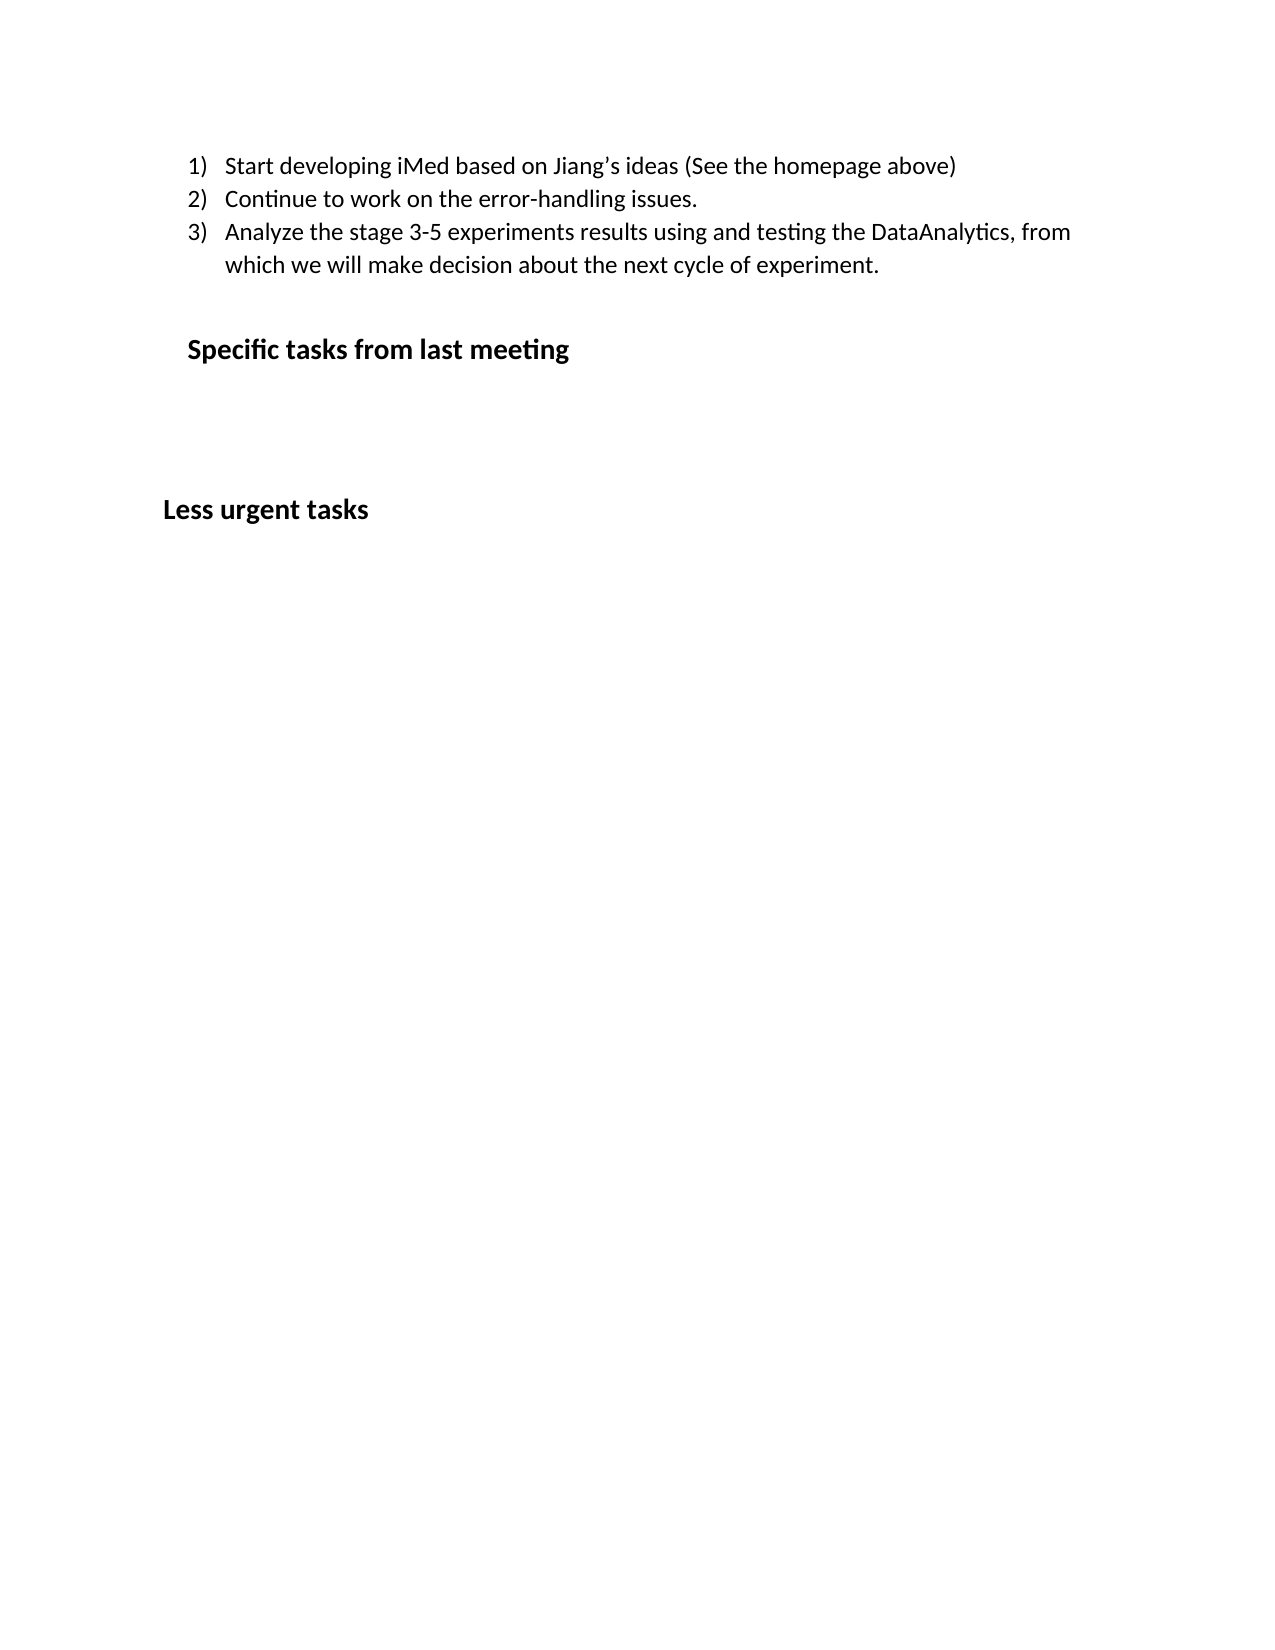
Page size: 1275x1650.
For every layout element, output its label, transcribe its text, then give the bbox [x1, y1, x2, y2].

list Continue to work on the error-handling issues. [187, 183, 1125, 213]
list Analyze the stage 3-5 experiments results using and testing the DataAnalytics, from which we will make decision about the next cycle of experiment. [187, 216, 1125, 279]
text Specific tasks from last meeting [187, 331, 1125, 367]
text Less urgent tasks [150, 491, 1125, 527]
list Start developing iMed based on Jiang’s ideas (See the homepage above) [187, 150, 1125, 181]
